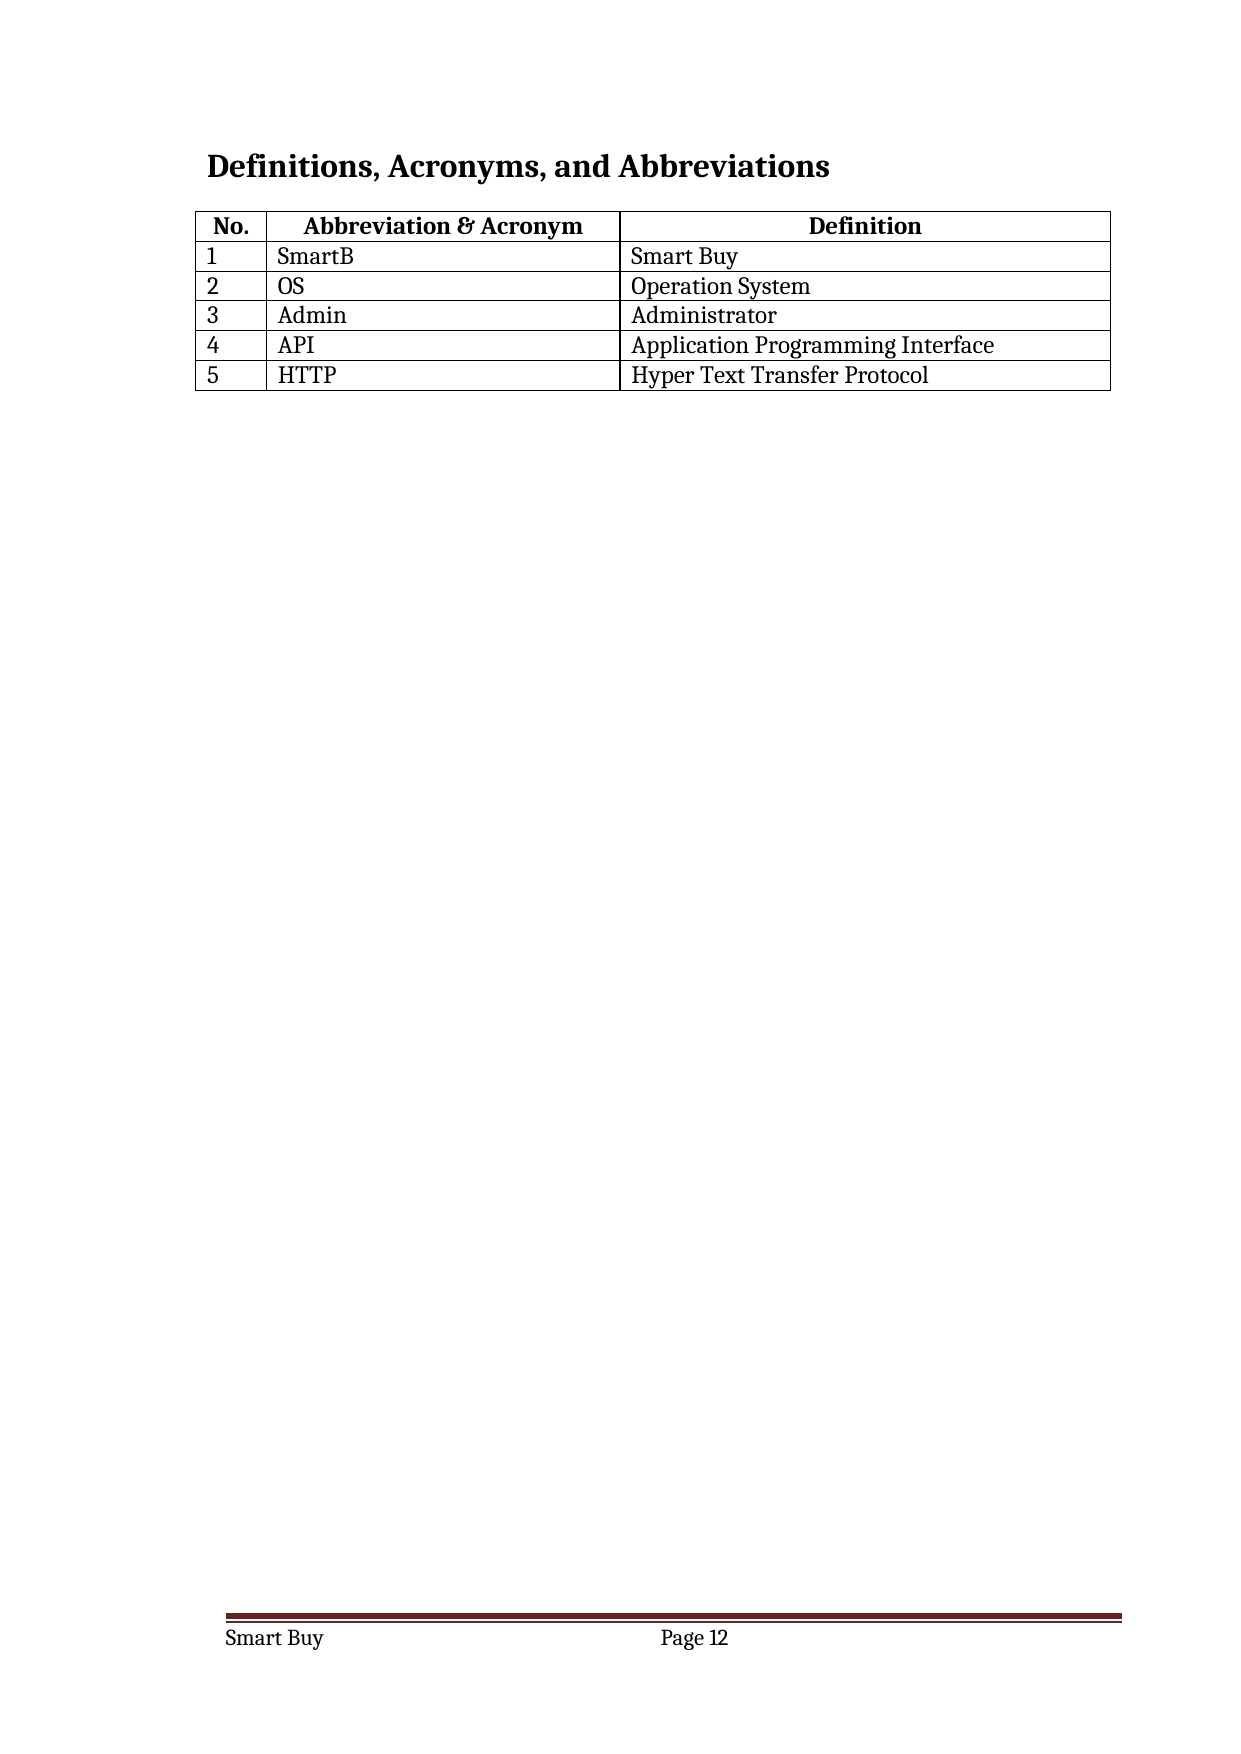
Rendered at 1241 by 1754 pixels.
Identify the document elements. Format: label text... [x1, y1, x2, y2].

table_cell 3 [196, 301, 266, 330]
table_cell Administrator [621, 301, 1110, 330]
table_header No. [196, 212, 266, 241]
table_cell API [267, 331, 619, 360]
subtitle Definitions, Acronyms, and Abbreviations [207, 148, 1122, 186]
table_cell Admin [267, 301, 619, 330]
table_cell Hyper Text Transfer Protocol [621, 361, 1110, 390]
table_cell SmartB [267, 242, 619, 271]
table_cell Application Programming Interface [621, 331, 1110, 360]
table_cell Smart Buy [621, 242, 1110, 271]
table_cell 4 [196, 331, 266, 360]
table_cell 1 [196, 242, 266, 271]
table_cell OS [267, 272, 619, 300]
table_cell HTTP [267, 361, 619, 390]
table_cell Operation System [621, 272, 1110, 300]
table_cell 2 [196, 272, 266, 300]
table_cell 5 [196, 361, 266, 390]
table_header Abbreviation & Acronym [267, 212, 619, 241]
table_header Definition [621, 212, 1110, 241]
